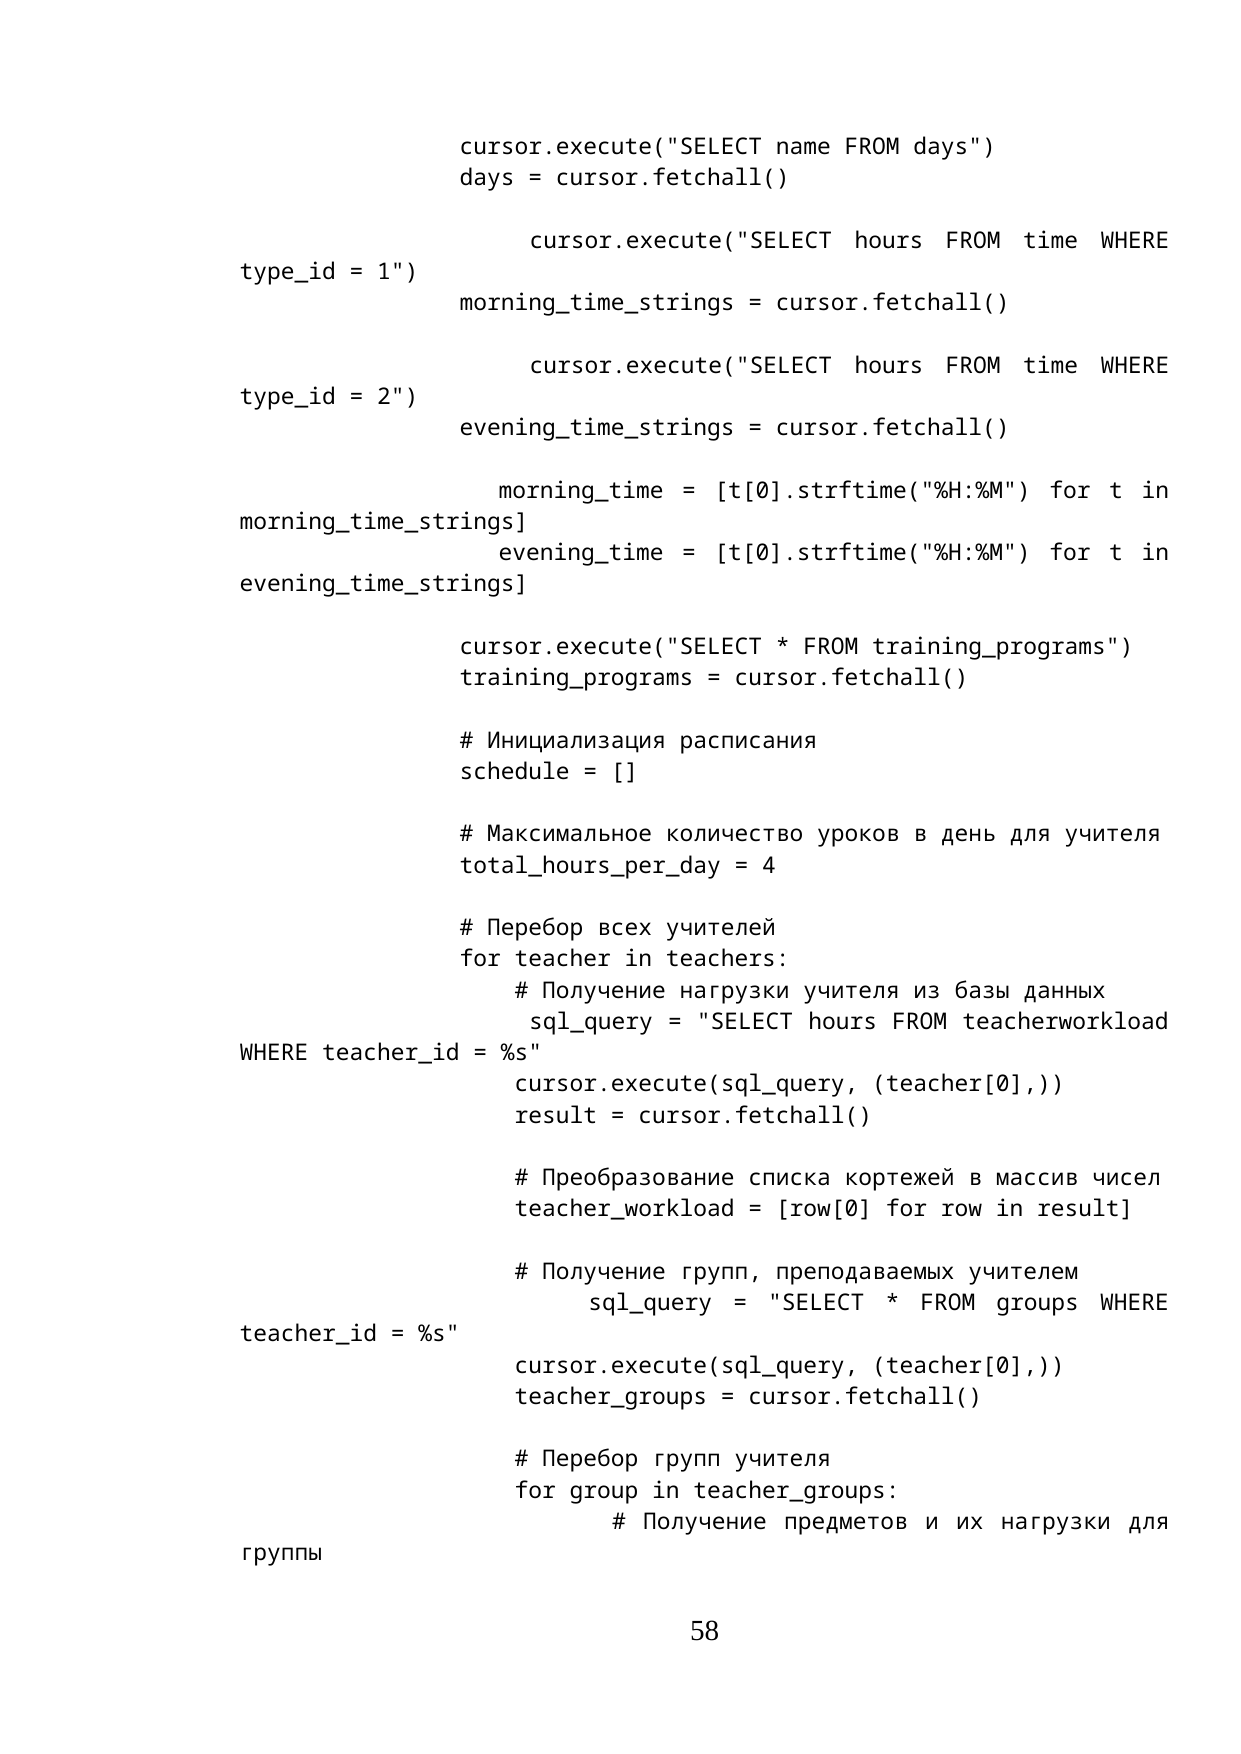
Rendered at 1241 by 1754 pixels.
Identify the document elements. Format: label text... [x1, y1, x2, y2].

text # Получение нагрузки учителя из базы данных [239, 974, 1169, 1005]
text # Преобразование списка кортежей в массив чисел [239, 1161, 1169, 1192]
text # Получение групп, преподаваемых учителем [239, 1255, 1169, 1286]
text teacher_groups = cursor.fetchall() [239, 1380, 1169, 1411]
text sql_query = "SELECT hours FROM teacherworkload WHERE teacher_id = %s" [239, 1005, 1169, 1067]
text # Получение предметов и их нагрузки для группы [239, 1505, 1169, 1567]
text cursor.execute("SELECT hours FROM time WHERE type_id = 1") [239, 224, 1169, 286]
text cursor.execute(sql_query, (teacher[0],)) [239, 1349, 1169, 1380]
text teacher_workload = [row[0] for row in result] [239, 1192, 1169, 1224]
text for teacher in teachers: [239, 942, 1169, 974]
text for group in teacher_groups: [239, 1474, 1169, 1505]
text result = cursor.fetchall() [239, 1099, 1169, 1130]
text evening_time_strings = cursor.fetchall() [239, 411, 1169, 442]
text cursor.execute("SELECT hours FROM time WHERE type_id = 2") [239, 349, 1169, 411]
text sql_query = "SELECT * FROM groups WHERE teacher_id = %s" [239, 1286, 1169, 1349]
text cursor.execute(sql_query, (teacher[0],)) [239, 1067, 1169, 1099]
text training_programs = cursor.fetchall() [239, 661, 1169, 692]
text schedule = [] [239, 755, 1169, 786]
text morning_time_strings = cursor.fetchall() [239, 286, 1169, 317]
text # Перебор всех учителей [239, 911, 1169, 942]
text days = cursor.fetchall() [239, 161, 1169, 192]
text total_hours_per_day = 4 [239, 849, 1169, 880]
text # Максимальное количество уроков в день для учителя [239, 817, 1169, 849]
text evening_time = [t[0].strftime("%H:%M") for t in evening_time_strings] [239, 536, 1169, 599]
text # Перебор групп учителя [239, 1442, 1169, 1474]
text # Инициализация расписания [239, 724, 1169, 755]
text cursor.execute("SELECT name FROM days") [239, 130, 1169, 161]
text morning_time = [t[0].strftime("%H:%M") for t in morning_time_strings] [239, 474, 1169, 536]
text cursor.execute("SELECT * FROM training_programs") [239, 630, 1169, 661]
